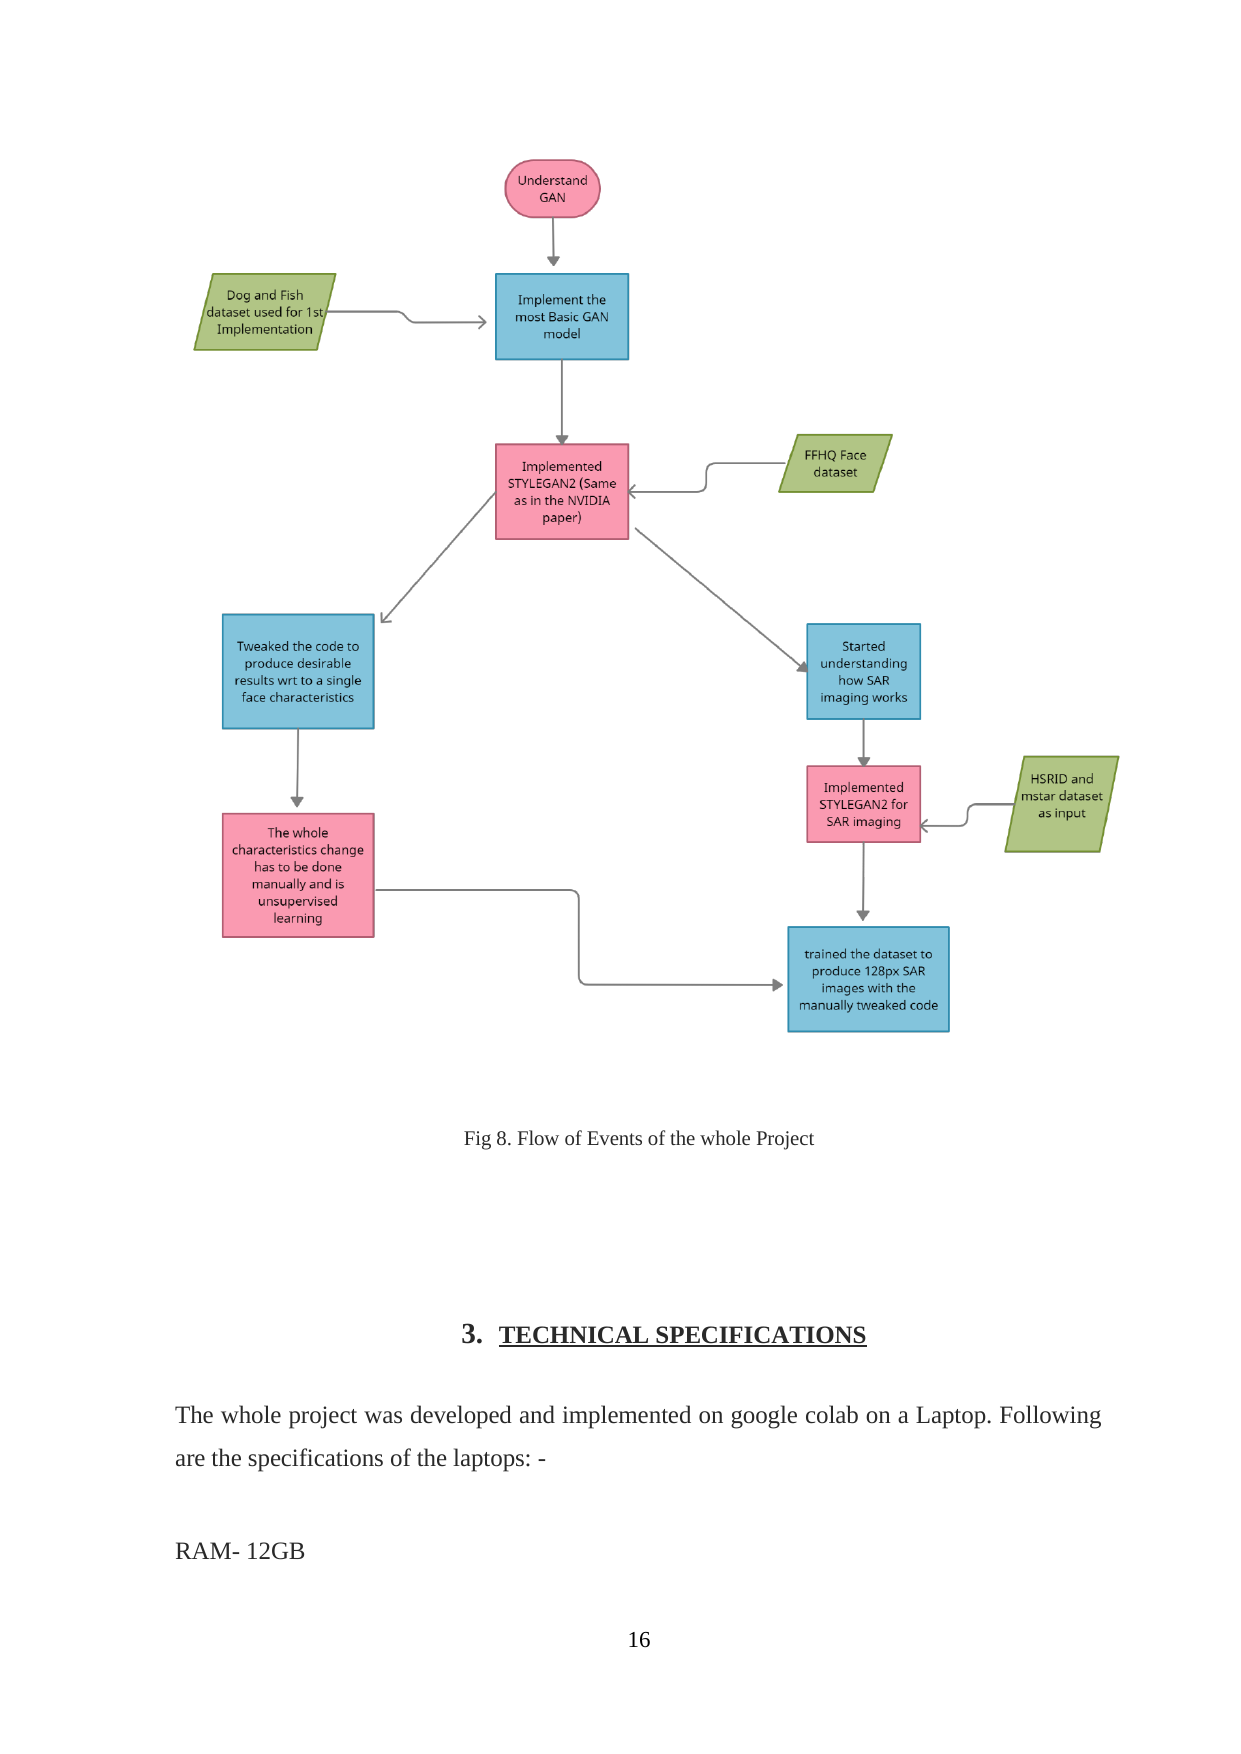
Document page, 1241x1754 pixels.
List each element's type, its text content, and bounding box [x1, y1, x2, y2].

picture [175, 141, 1137, 1050]
text RAM- 12GB [175, 1536, 1103, 1565]
text The whole project was developed and implemented on google colab on a Laptop. Following are the specifications of the laptops: - [175, 1400, 1103, 1472]
text Fig 8. Flow of Events of the whole Project [175, 1100, 1103, 1150]
list TECHNICAL SPECIFICATIONS [225, 1300, 1103, 1350]
